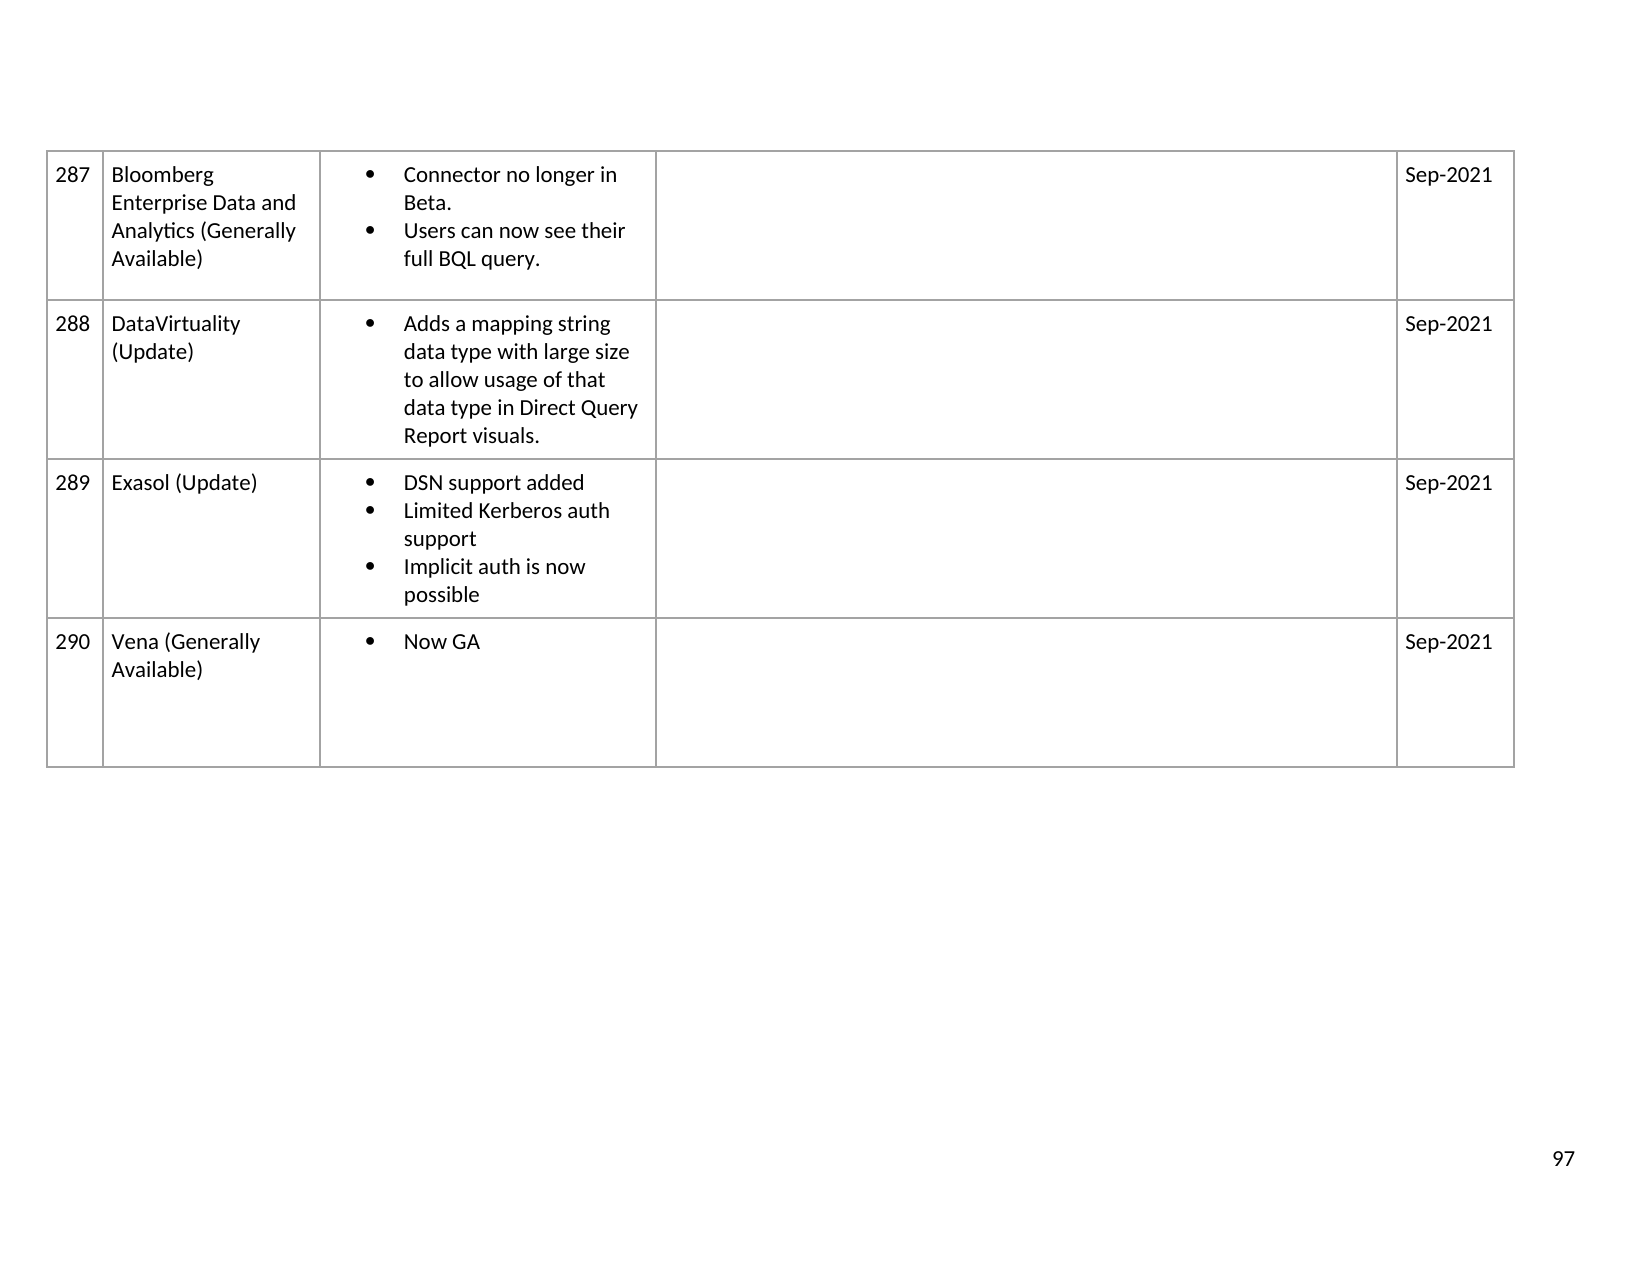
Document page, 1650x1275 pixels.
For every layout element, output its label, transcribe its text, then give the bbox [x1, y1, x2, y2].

table_cell Vena (Generally Available) [104, 619, 319, 766]
table_cell 287 [48, 152, 102, 299]
table_cell [657, 460, 1396, 617]
table_cell [657, 152, 1396, 299]
table_cell 289 [48, 460, 102, 617]
table_cell Exasol (Update) [104, 460, 319, 617]
table_cell Bloomberg Enterprise Data and Analytics (Generally Available) [104, 152, 319, 299]
table_cell [657, 301, 1396, 458]
table_cell DSN support added Limited Kerberos auth support Implicit auth is now possible [321, 460, 655, 617]
table_cell Sep-2021 [1398, 619, 1513, 766]
table_cell 290 [48, 619, 102, 766]
table_cell Sep-2021 [1398, 301, 1513, 458]
table_cell 288 [48, 301, 102, 458]
table_cell Now GA [321, 619, 655, 766]
table_cell Connector no longer in Beta. Users can now see their full BQL query. [321, 152, 655, 299]
table_cell Sep-2021 [1398, 460, 1513, 617]
table_cell Sep-2021 [1398, 152, 1513, 299]
table_cell DataVirtuality (Update) [104, 301, 319, 458]
table_cell Adds a mapping string data type with large size to allow usage of that data type in Direct Query Report visuals. [321, 301, 655, 458]
table_cell [657, 619, 1396, 766]
